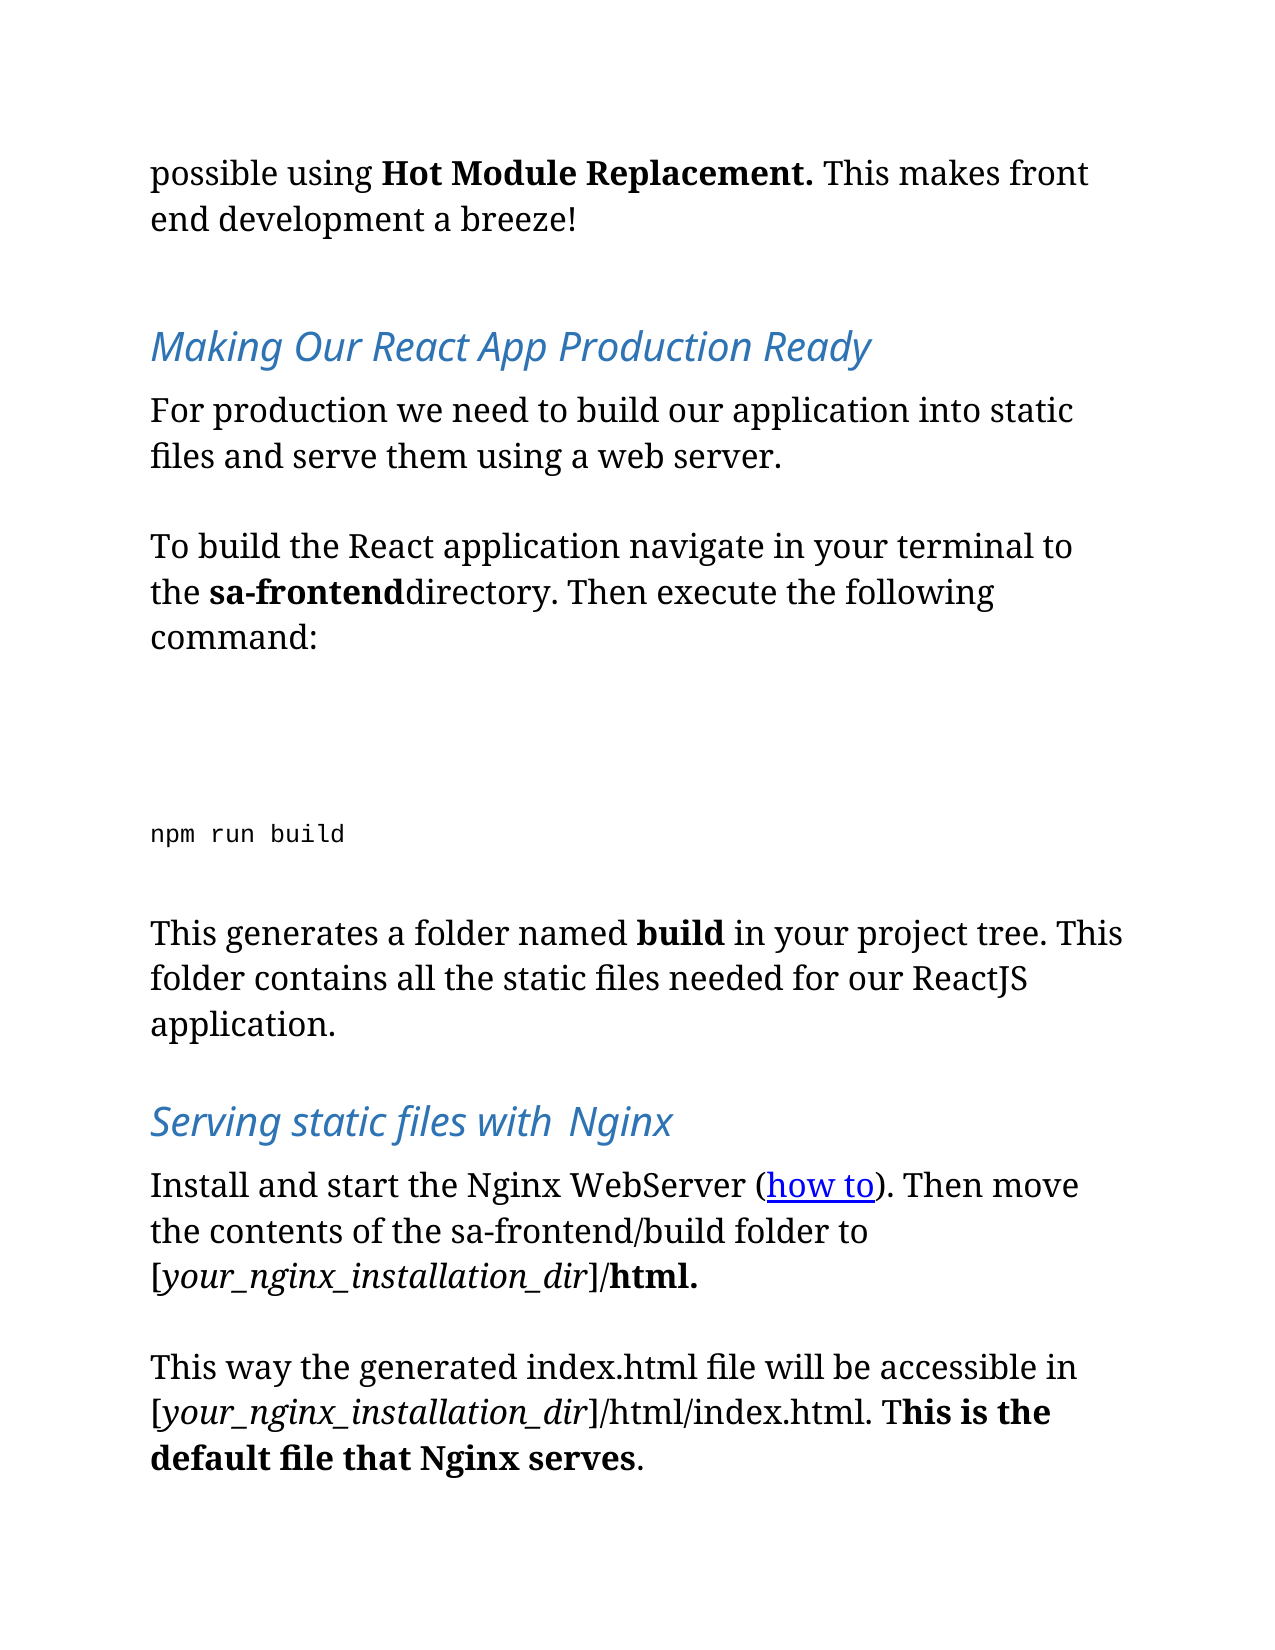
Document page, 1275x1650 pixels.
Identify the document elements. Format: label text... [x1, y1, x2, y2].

subtitle Making Our React App Production Ready [150, 318, 1125, 373]
text This way the generated index.html file will be accessible in [your_nginx_installation_dir]/html/index.html. This is the default file that Nginx serves. [150, 1343, 1125, 1480]
text This generates a folder named build in your project tree. This folder contains all the static files needed for our ReactJS application. [150, 910, 1125, 1046]
text For production we need to build our application into static files and serve them using a web server. [150, 387, 1125, 478]
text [150, 150, 1125, 241]
text npm run build [150, 822, 1125, 850]
text Install and start the Nginx WebServer (how to). Then move the contents of the sa-frontend/build folder to [your_nginx_installation_dir]/html. [150, 1162, 1125, 1298]
subtitle Serving static files with Nginx [150, 1093, 1125, 1148]
text To build the React application navigate in your terminal to the sa-frontenddirectory. Then execute the following command: [150, 523, 1125, 659]
